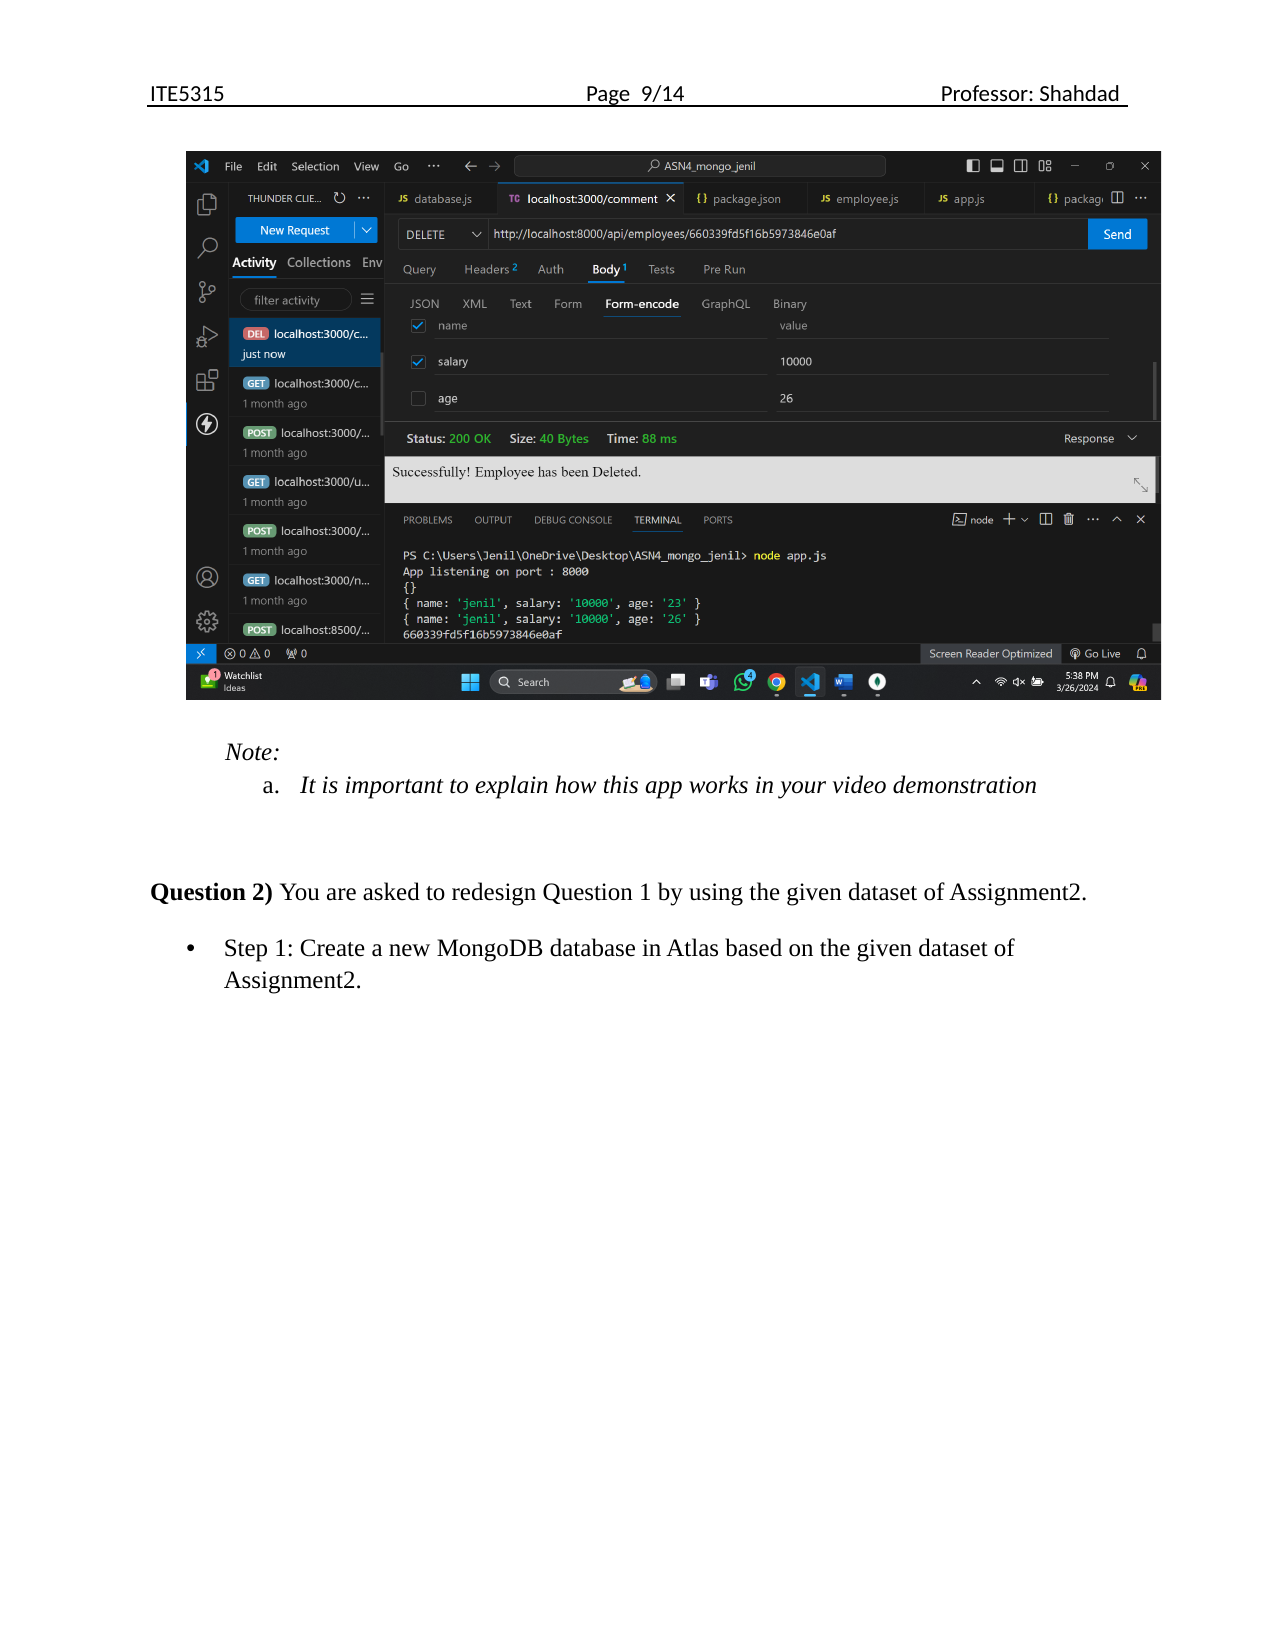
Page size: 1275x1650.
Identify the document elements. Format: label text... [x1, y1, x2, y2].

text Question 2) You are asked to redesign Question 1 by using the given dataset of Assignment2. [150, 877, 1125, 906]
text Note: [225, 737, 1125, 766]
list It is important to explain how this app works in your video demonstration [262, 770, 1125, 799]
list Step 1: Create a new MongoDB database in Atlas based on the given dataset of Assignment2. [186, 933, 1125, 994]
picture [186, 151, 1162, 700]
